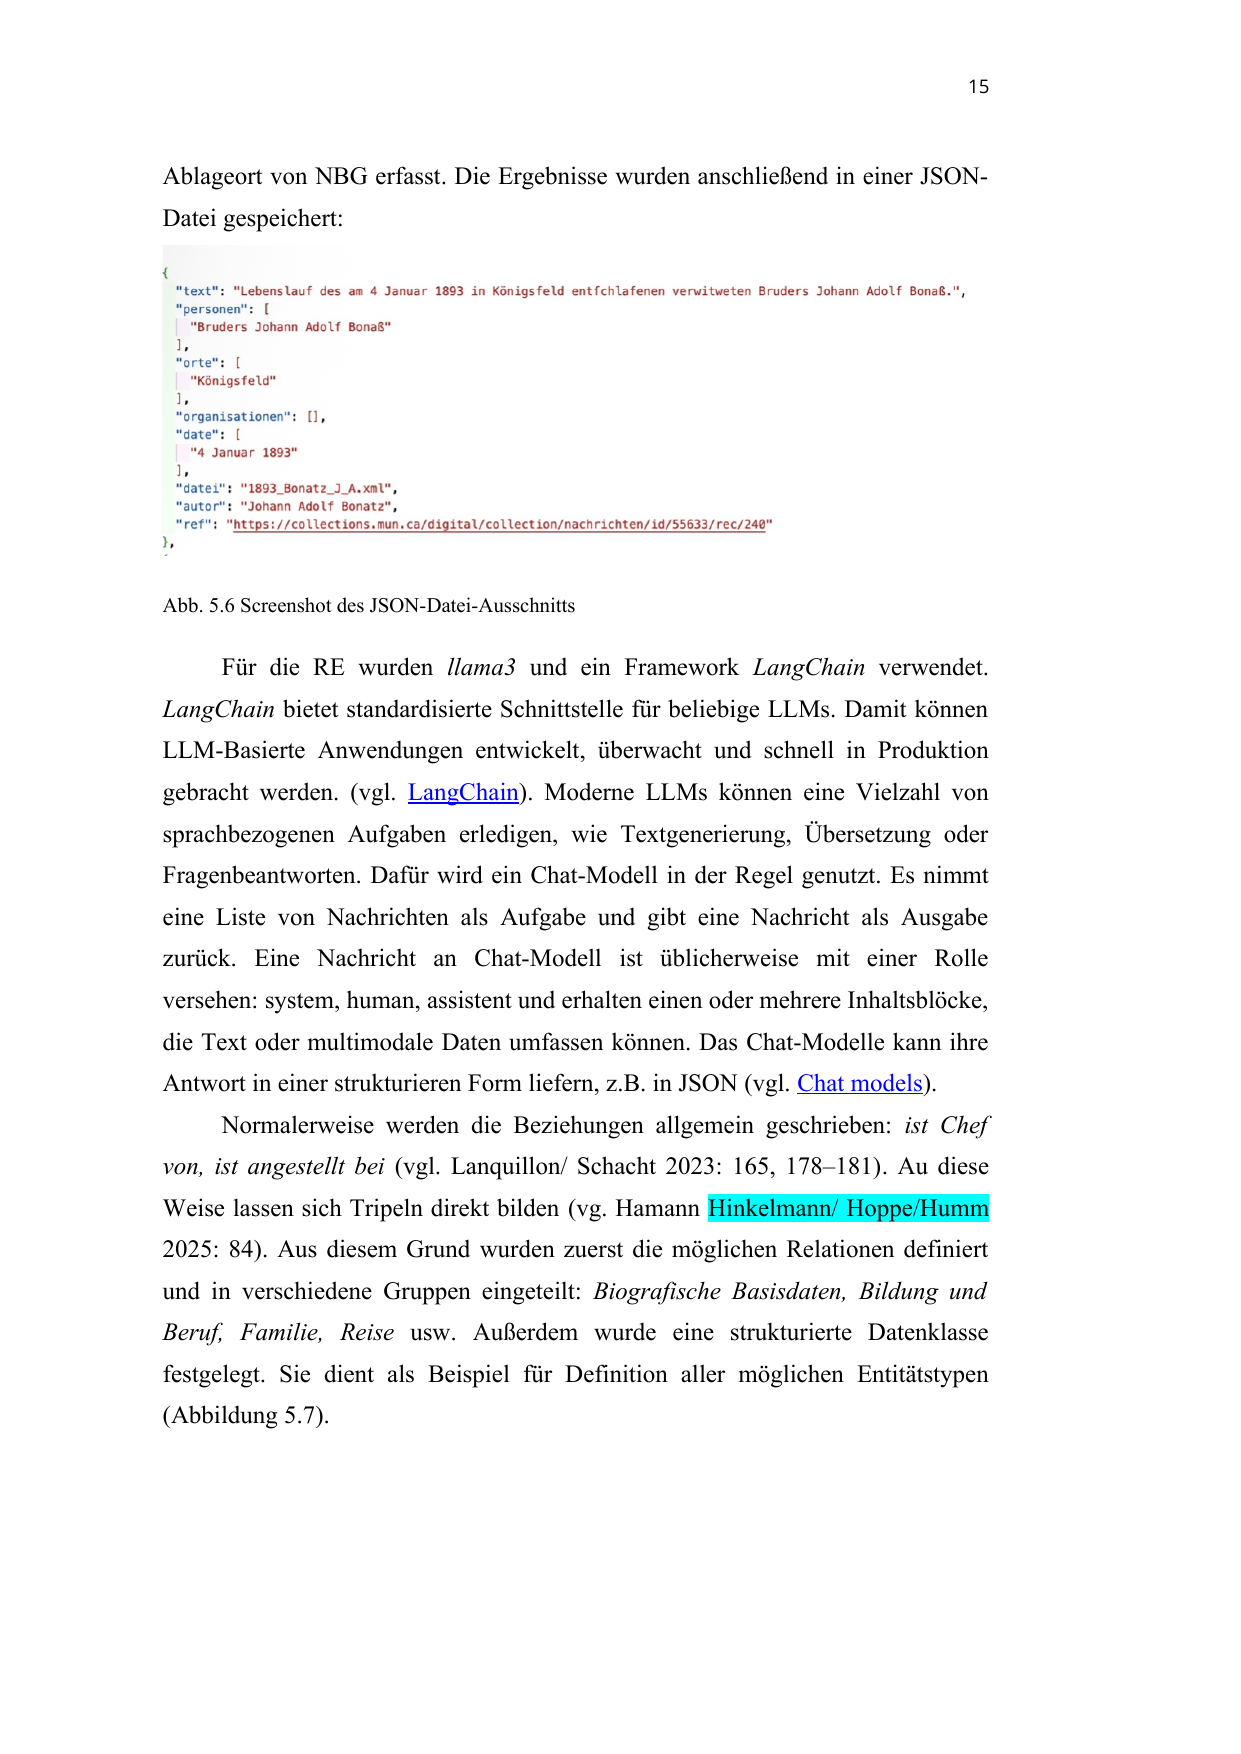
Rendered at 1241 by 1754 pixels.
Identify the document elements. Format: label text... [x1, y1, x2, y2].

text Abb. 5.6 Screenshot des JSON-Datei-Ausschnitts [162, 594, 989, 617]
picture [162, 245, 990, 556]
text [162, 162, 989, 232]
text Für die RE wurden llama3 und ein Framework LangChain verwendet. LangChain bietet standardisierte Schnittstelle für beliebige LLMs. Damit können LLM-Basierte Anwendungen entwickelt, überwacht und schnell in Produktion gebracht werden. (vgl. LangChain). Moderne LLMs können eine Vielzahl von sprachbezogenen Aufgaben erledigen, wie Textgenerierung, Übersetzung oder Fragenbeantworten. Dafür wird ein Chat-Modell in der Regel genutzt. Es nimmt eine Liste von Nachrichten als Aufgabe und gibt eine Nachricht als Ausgabe zurück. Eine Nachricht an Chat-Modell ist üblicherweise mit einer Rolle versehen: system, human, assistent und erhalten einen oder mehrere Inhaltsblöcke, die Text oder multimodale Daten umfassen können. Das Chat-Modelle kann ihre Antwort in einer strukturieren Form liefern, z.B. in JSON (vgl. Chat models). [162, 653, 989, 1097]
text Normalerweise werden die Beziehungen allgemein geschrieben: ist Chef von, ist angestellt bei (vgl. Lanquillon/ Schacht 2023: 165, 178–181). Au diese Weise lassen sich Tripeln direkt bilden (vg. Hamann Hinkelmann/ Hoppe/Humm 2025: 84). Aus diesem Grund wurden zuerst die möglichen Relationen definiert und in verschiedene Gruppen eingeteilt: Biografische Basisdaten, Bildung und Beruf, Familie, Reise usw. Außerdem wurde eine strukturierte Datenklasse festgelegt. Sie dient als Beispiel für Definition aller möglichen Entitätstypen (Abbildung 5.7). [162, 1111, 989, 1429]
